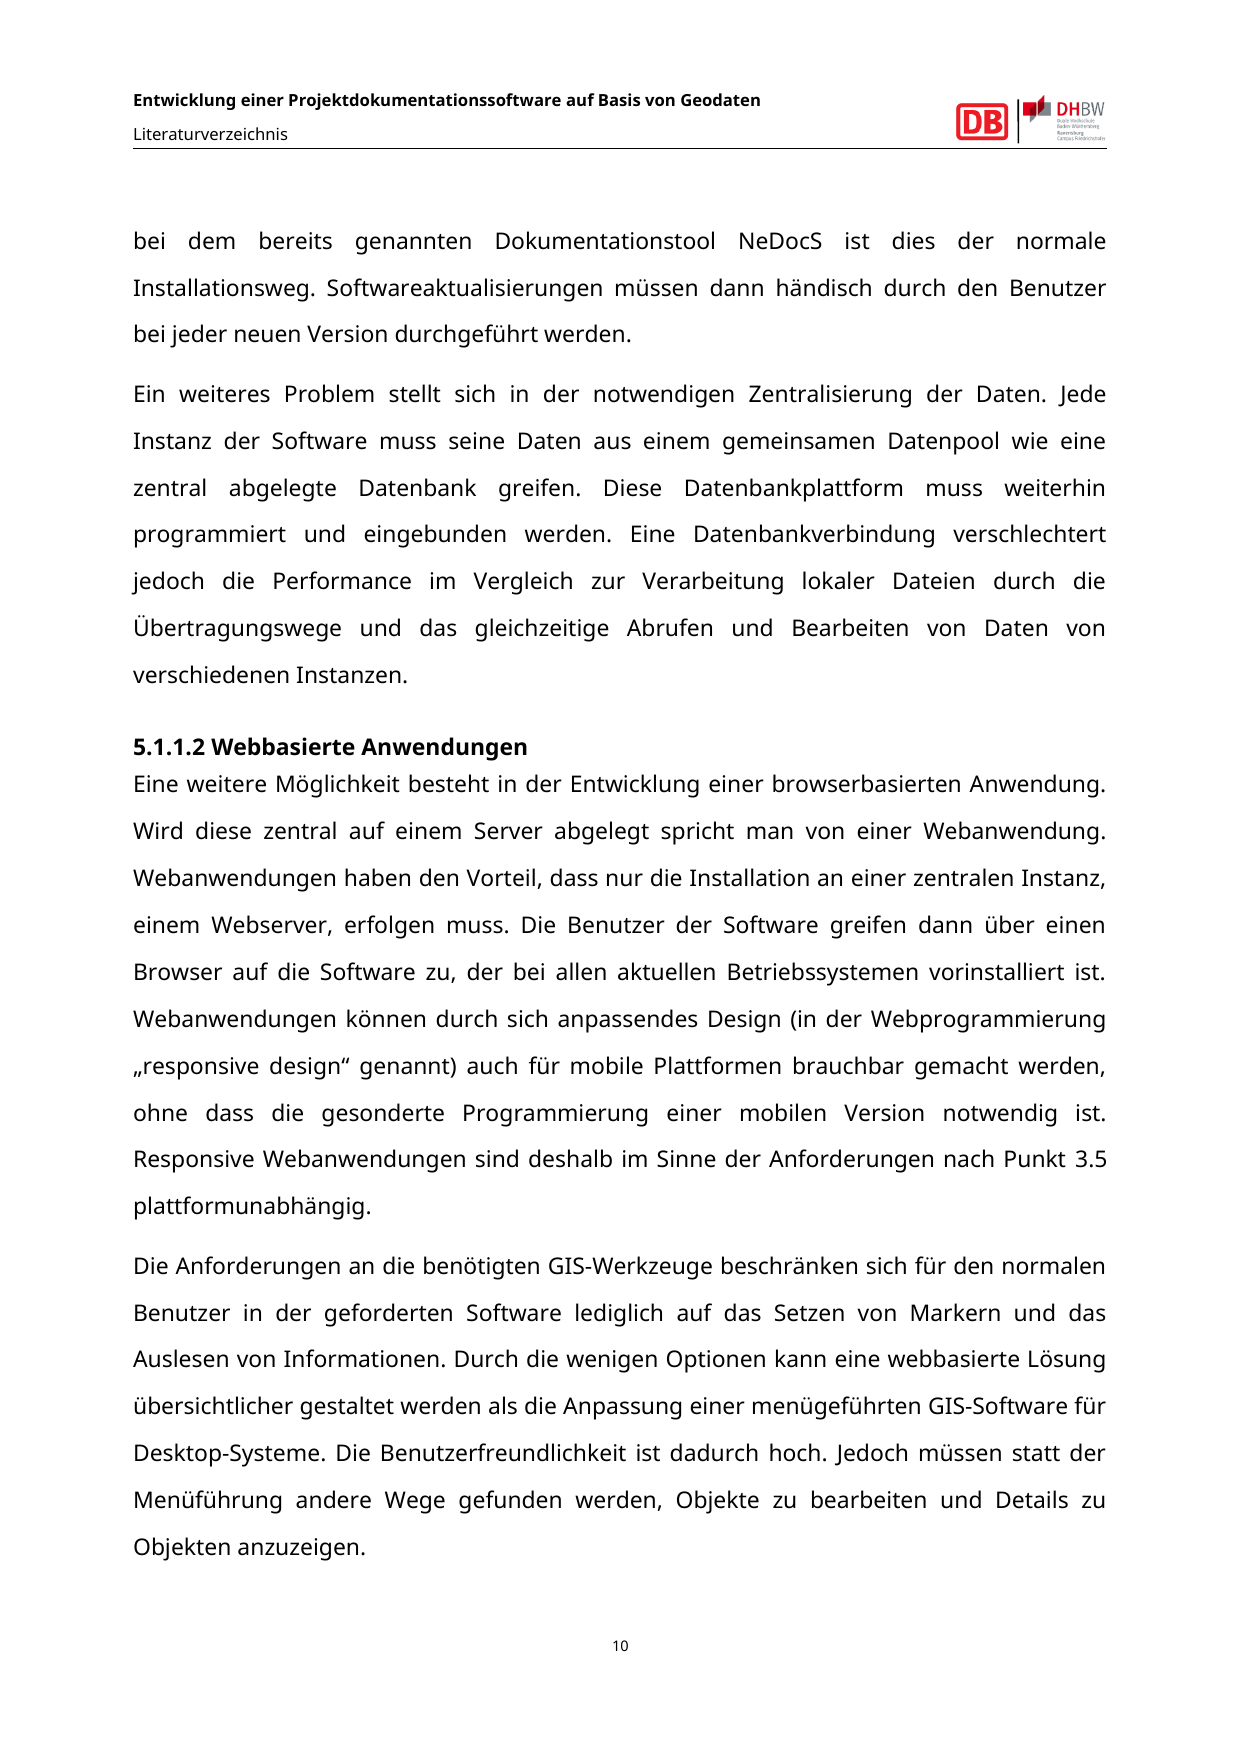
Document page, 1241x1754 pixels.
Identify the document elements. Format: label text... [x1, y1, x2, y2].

text Die Anforderungen an die benötigten GIS-Werkzeuge beschränken sich für den normalen Benutzer in der geforderten Software lediglich auf das Setzen von Markern und das Auslesen von Informationen. Durch die wenigen Optionen kann eine webbasierte Lösung übersichtlicher gestaltet werden als die Anpassung einer menügeführten GIS-Software für Desktop-Systeme. Die Benutzerfreundlichkeit ist dadurch hoch. Jedoch müssen statt der Menüführung andere Wege gefunden werden, Objekte zu bearbeiten und Details zu Objekten anzuzeigen. [133, 1250, 1107, 1562]
picture [1023, 95, 1106, 141]
text Ein weiteres Problem stellt sich in der notwendigen Zentralisierung der Daten. Jede Instanz der Software muss seine Daten aus einem gemeinsamen Datenpool wie eine zentral abgelegte Datenbank greifen. Diese Datenbankplattform muss weiterhin programmiert und eingebunden werden. Eine Datenbankverbindung verschlechtert jedoch die Performance im Vergleich zur Verarbeitung lokaler Dateien durch die Übertragungswege und das gleichzeitige Abrufen und Bearbeiten von Daten von verschiedenen Instanzen. [133, 378, 1107, 690]
picture [956, 103, 1009, 141]
text Eine weitere Möglichkeit besteht in der Entwicklung einer browserbasierten Anwendung. Wird diese zentral auf einem Server abgelegt spricht man von einer Webanwendung. Webanwendungen haben den Vorteil, dass nur die Installation an einer zentralen Instanz, einem Webserver, erfolgen muss. Die Benutzer der Software greifen dann über einen Browser auf die Software zu, der bei allen aktuellen Betriebssystemen vorinstalliert ist. Webanwendungen können durch sich anpassendes Design (in der Webprogrammierung „responsive design“ genannt) auch für mobile Plattformen brauchbar gemacht werden, ohne dass die gesonderte Programmierung einer mobilen Version notwendig ist. Responsive Webanwendungen sind deshalb im Sinne der Anforderungen nach Punkt 3.5 plattformunabhängig. [133, 768, 1107, 1222]
subtitle Webbasierte Anwendungen [133, 731, 1107, 762]
